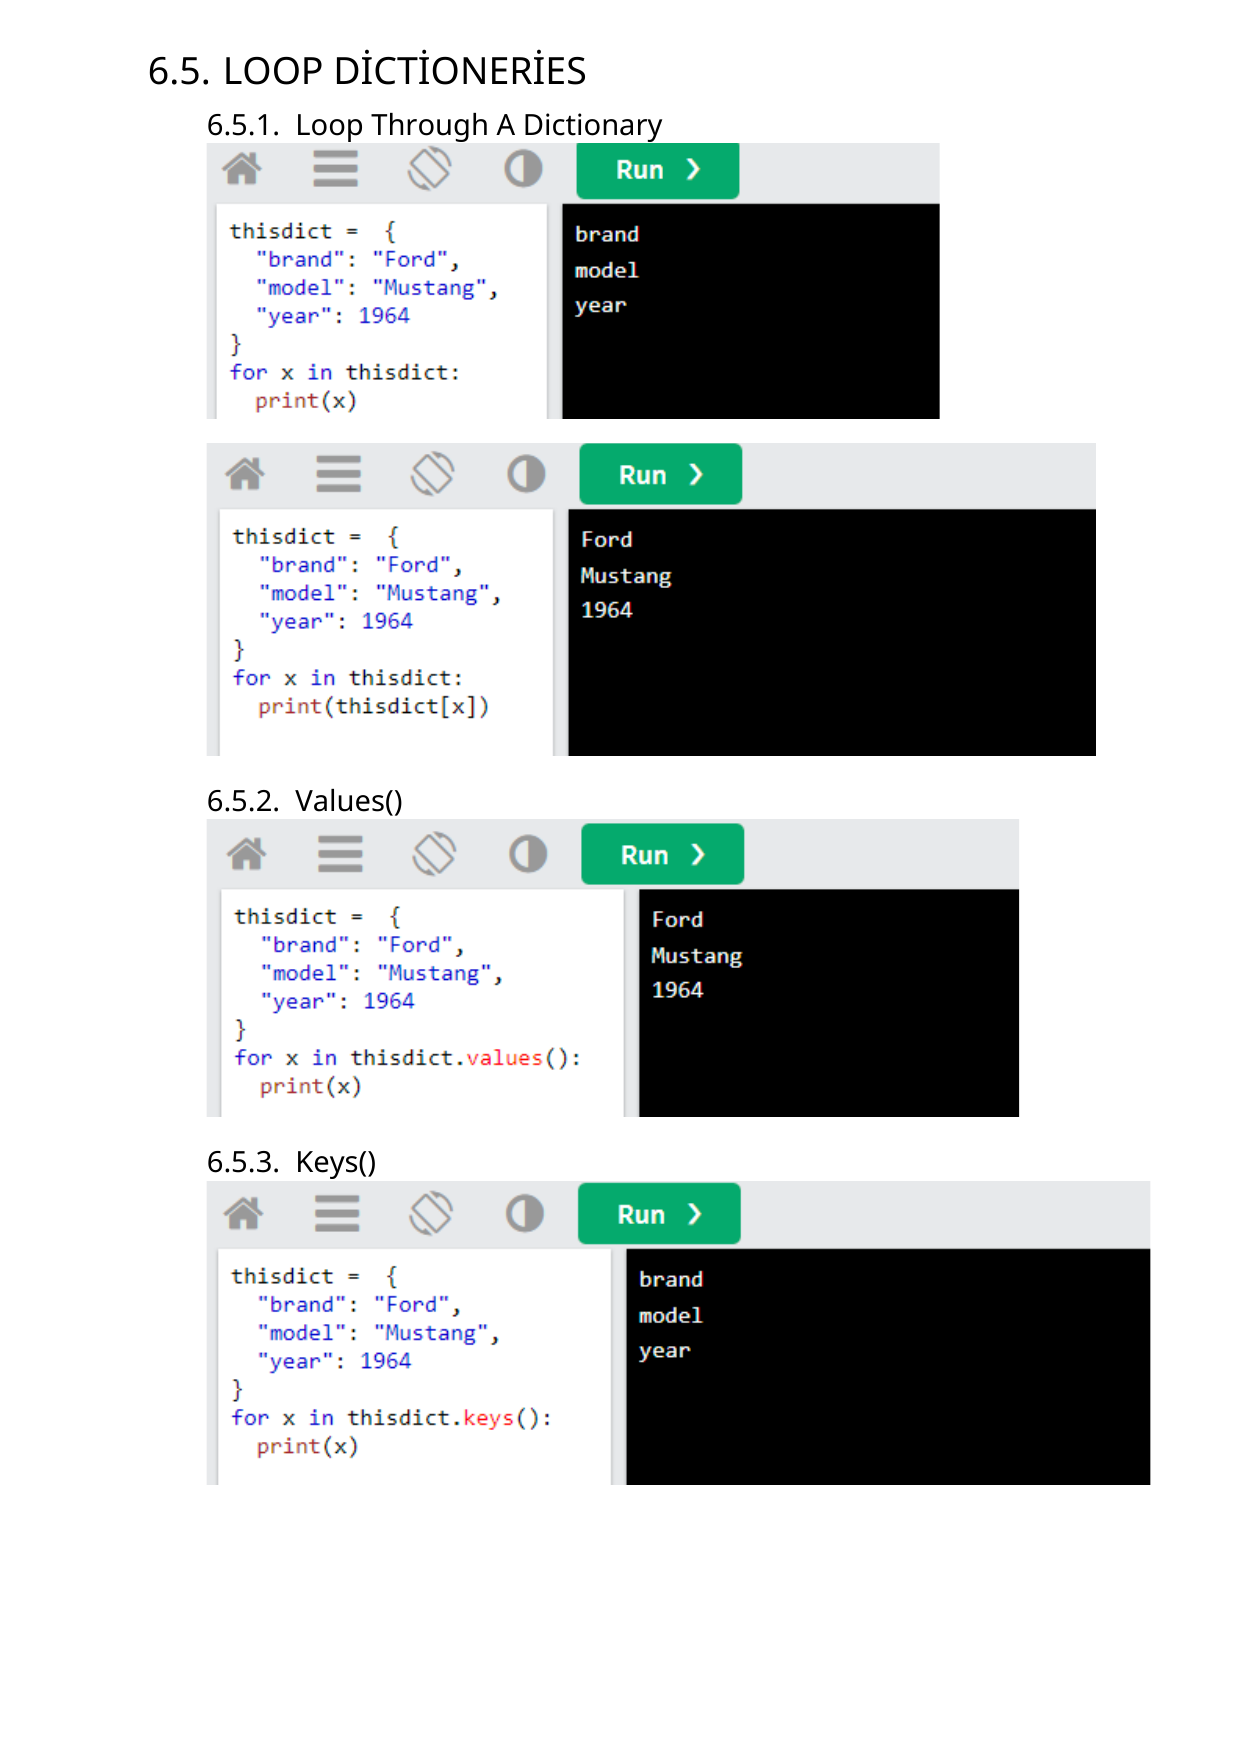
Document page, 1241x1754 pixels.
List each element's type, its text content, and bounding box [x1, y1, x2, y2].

subtitle LOOP DİCTİONERİES [148, 44, 1093, 95]
subtitle Keys() [207, 1141, 1093, 1181]
picture [206, 819, 1020, 1117]
subtitle Loop Through A Dictionary [207, 104, 1093, 143]
picture [206, 1181, 1151, 1485]
picture [206, 443, 1096, 756]
subtitle Values() [207, 780, 1093, 820]
picture [206, 143, 940, 419]
